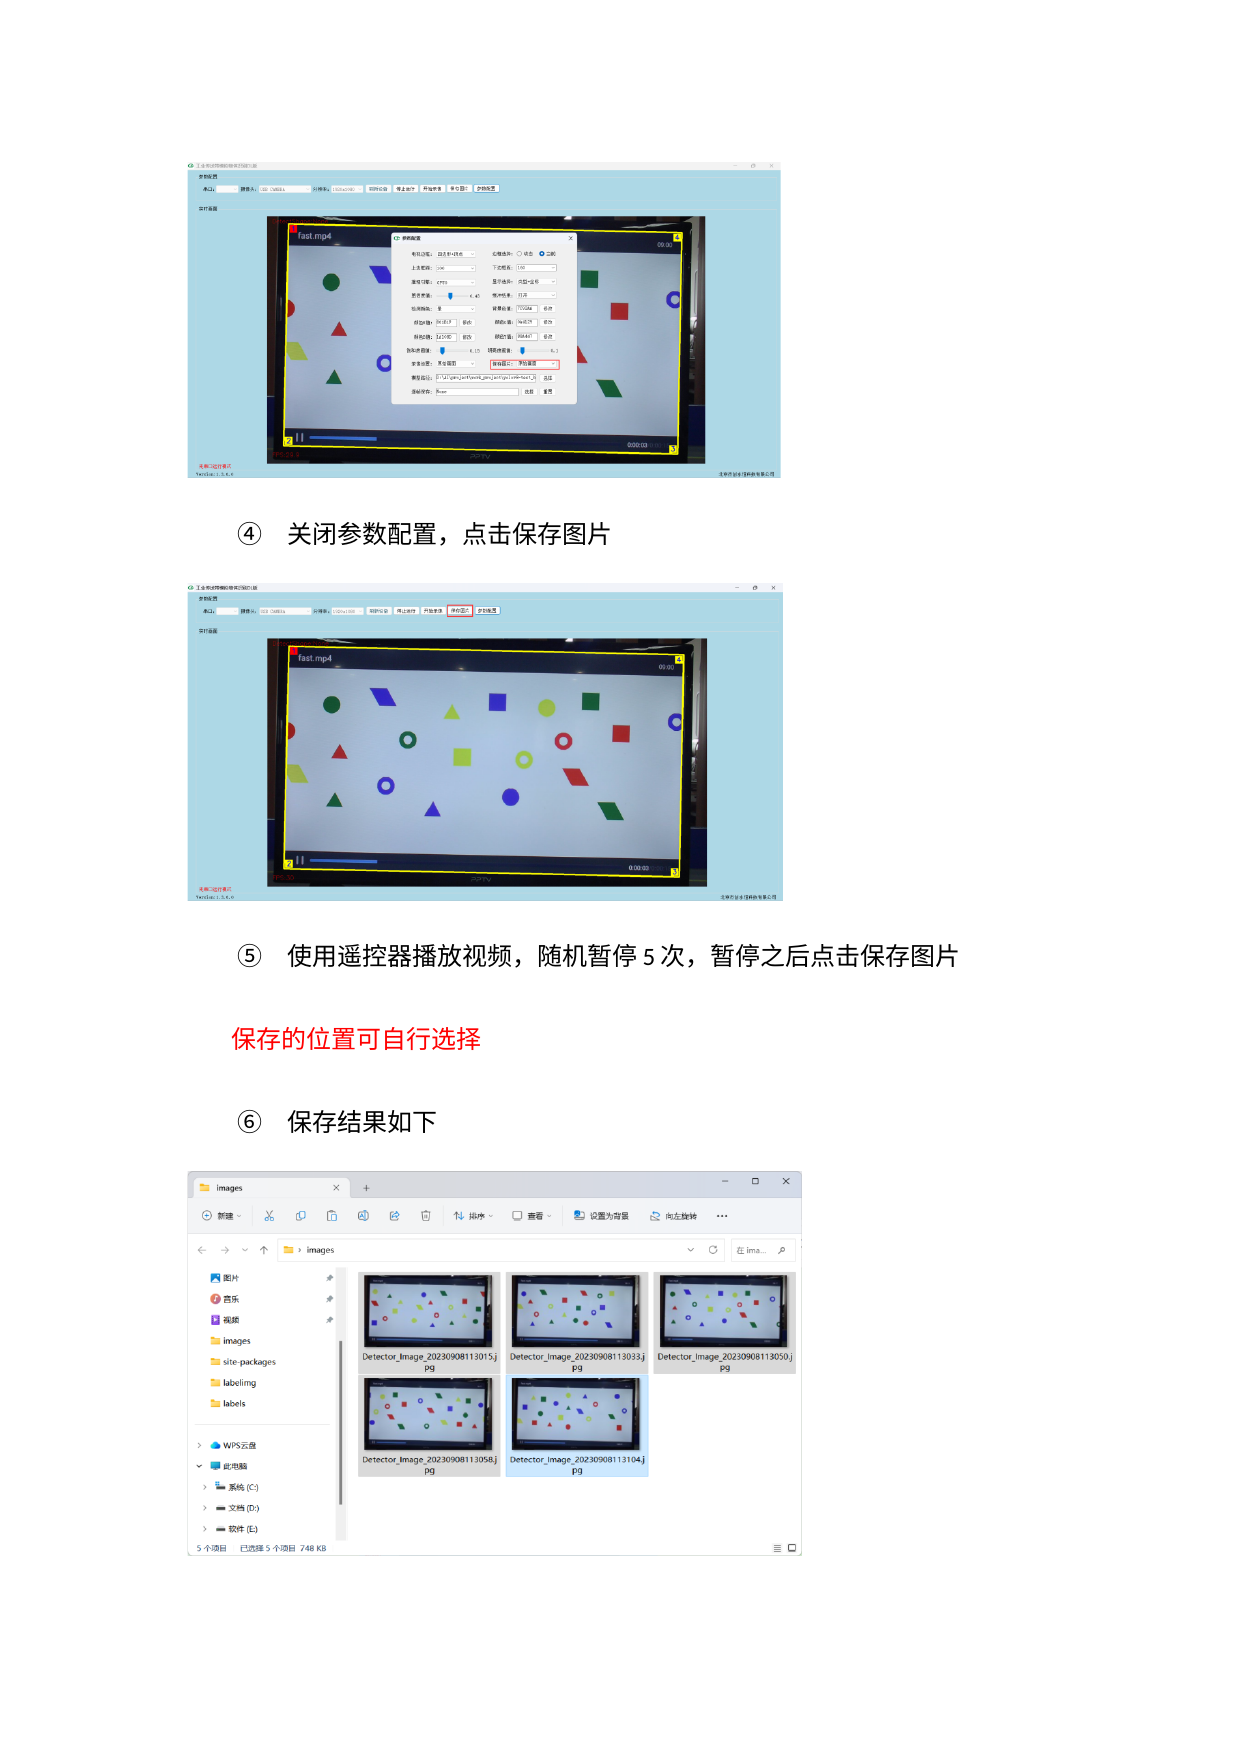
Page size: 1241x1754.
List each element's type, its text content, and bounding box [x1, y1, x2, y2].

picture [187, 162, 781, 478]
list 使用遥控器播放视频，随机暂停5次，暂停之后点击保存图片 [187, 922, 1053, 987]
list 关闭参数配置，点击保存图片 [187, 500, 1053, 565]
picture [187, 1171, 802, 1556]
picture [187, 583, 783, 901]
list 保存结果如下 [187, 1088, 1053, 1153]
text 保存的位置可自行选择 [187, 1005, 1053, 1070]
